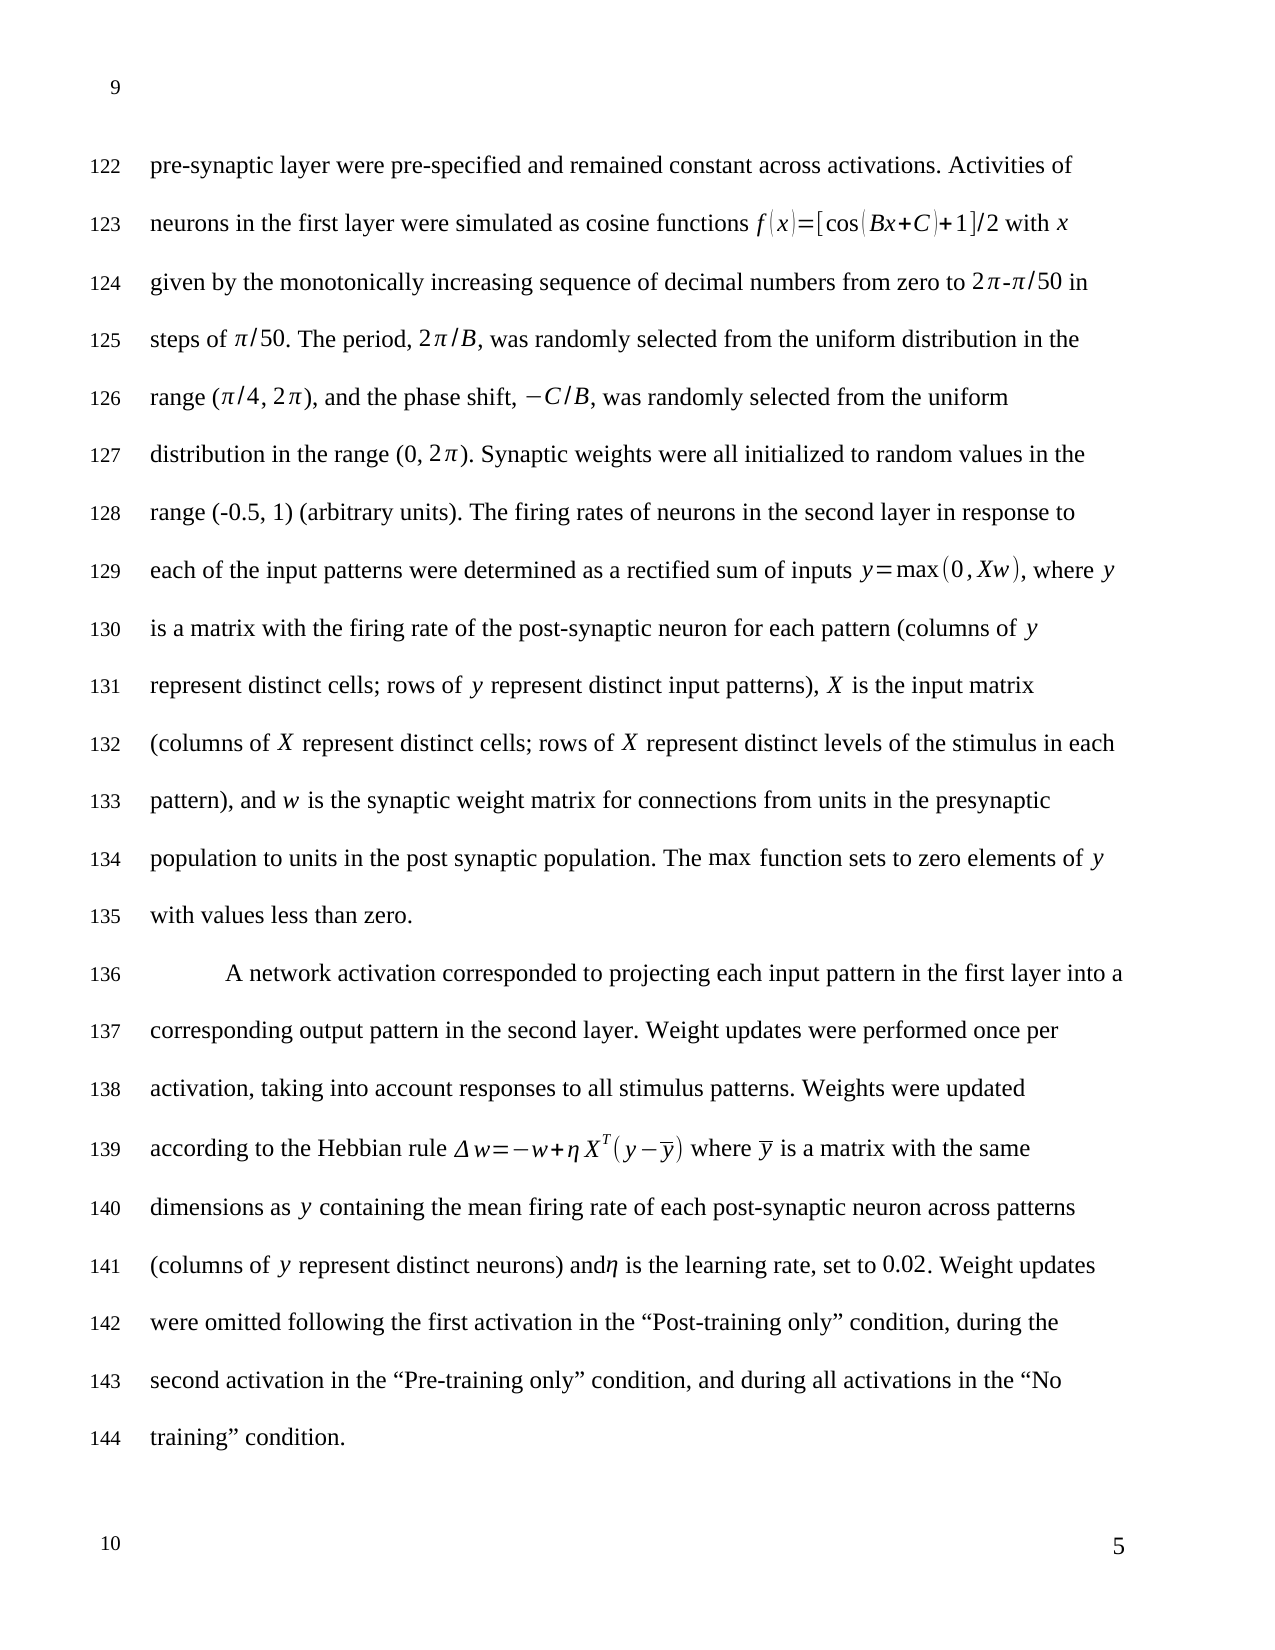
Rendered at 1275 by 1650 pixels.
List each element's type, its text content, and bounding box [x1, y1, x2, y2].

text A network activation corresponded to projecting each input pattern in the first layer into a corresponding output pattern in the second layer. Weight updates were performed once per activation, taking into account responses to all stimulus patterns. Weights were updated according to the Hebbian rule where is a matrix with the same dimensions as containing the mean firing rate of each post-synaptic neuron across patterns (columns of represent distinct neurons) and is the learning rate, set to . Weight updates were omitted following the first activation in the “Post-training only” condition, during the second activation in the “Pre-training only” condition, and during all activations in the “No training” condition. [150, 958, 1125, 1451]
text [150, 150, 1125, 929]
